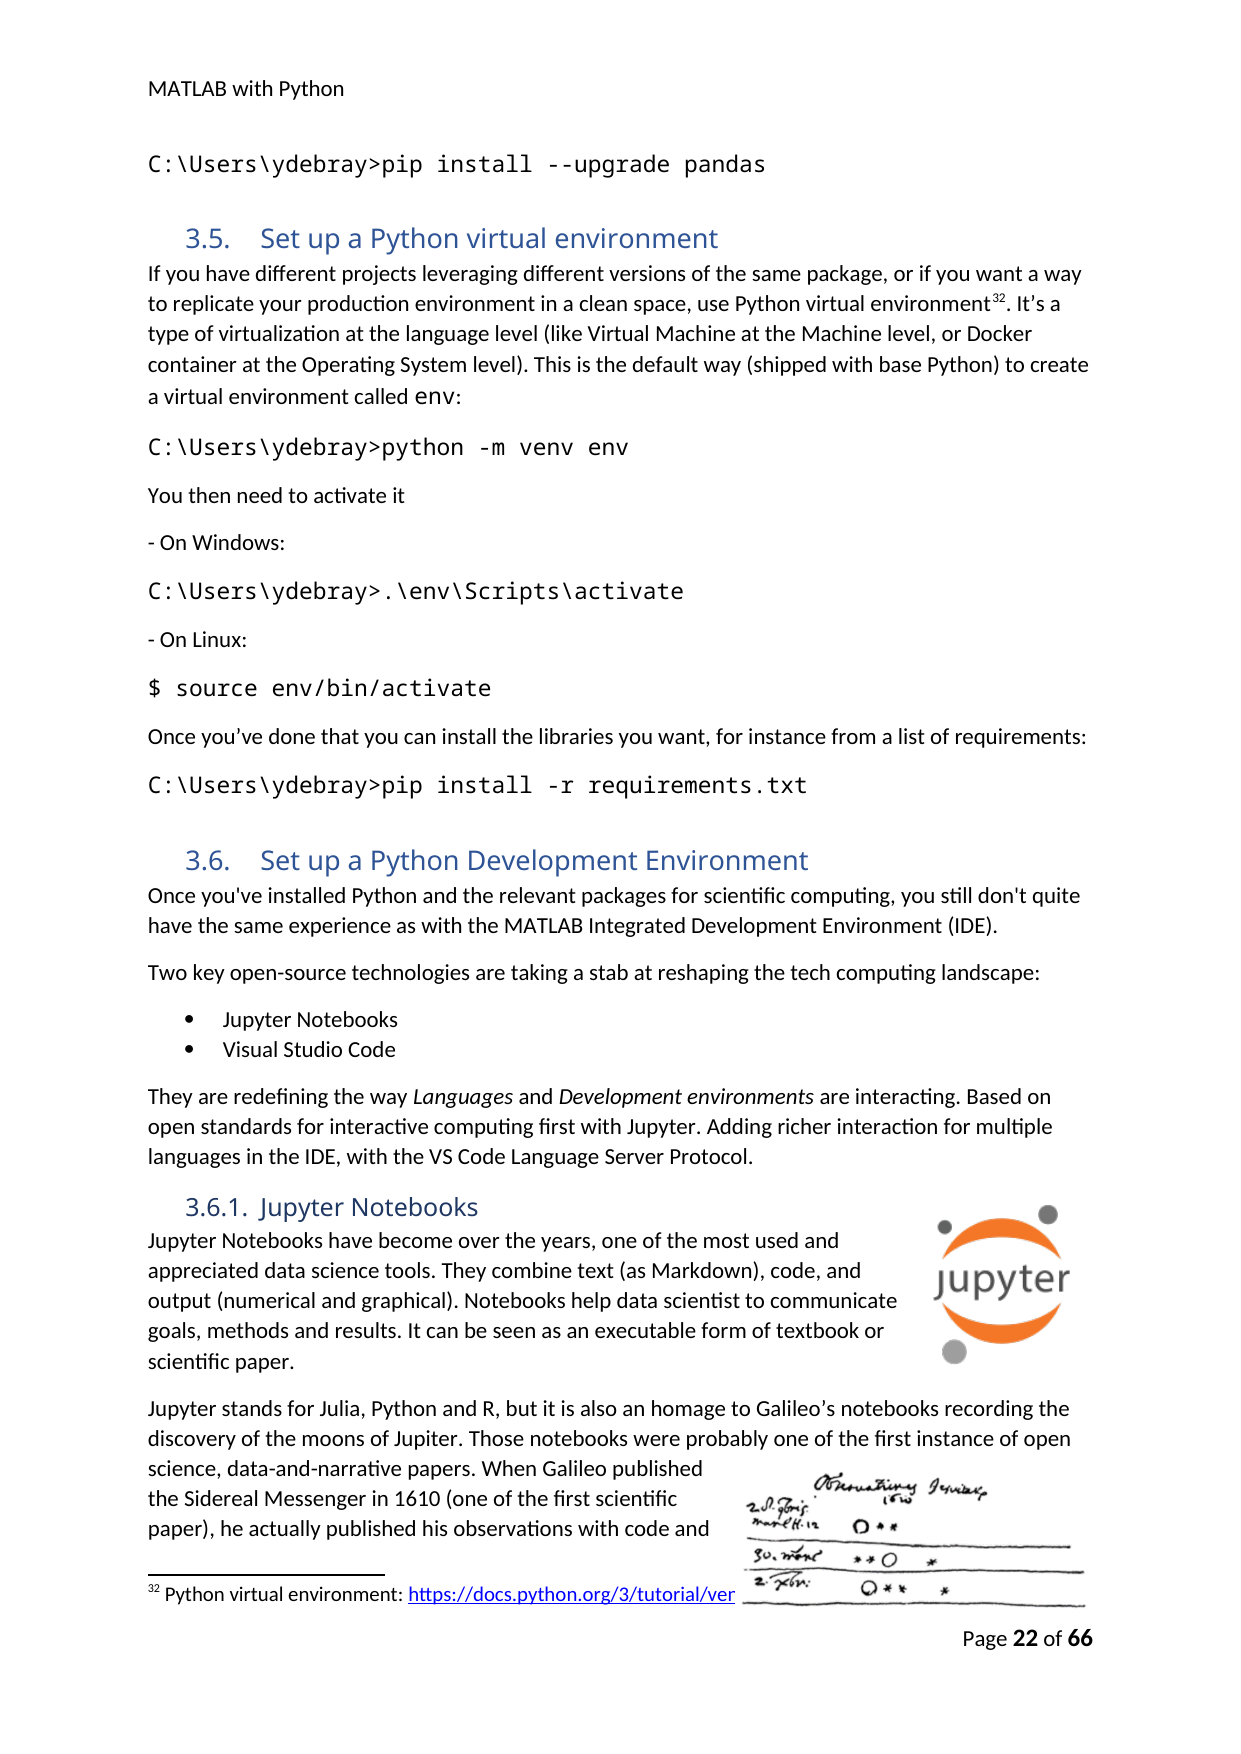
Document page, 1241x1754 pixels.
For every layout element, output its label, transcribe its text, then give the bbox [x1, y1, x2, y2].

text - On Linux: [148, 625, 1093, 653]
subtitle Set up a Python Development Environment [185, 841, 1093, 878]
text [148, 1394, 1093, 1542]
text Jupyter Notebooks have become over the years, one of the most used and appreciated data science tools. They combine text (as Markdown), code, and output (numerical and graphical). Notebooks help data scientist to communicate goals, methods and results. It can be seen as an executable form of textbook or scientific paper. [148, 1226, 1093, 1375]
subtitle Jupyter Notebooks [185, 1189, 1093, 1223]
picture [735, 1460, 1093, 1611]
text Once you’ve done that you can install the libraries you want, for instance from a list of requirements: [148, 722, 1093, 751]
text C:\Users\ydebray>pip install --upgrade pandas [148, 148, 1093, 179]
text They are redefining the way Languages and Development environments are interacting. Based on open standards for interactive computing first with Jupyter. Adding richer interaction for multiple languages in the IDE, with the VS Code Language Server Protocol. [148, 1082, 1093, 1170]
text Once you've installed Python and the relevant packages for scientific computing, you still don't quite have the same experience as with the MATLAB Integrated Development Environment (IDE). [148, 881, 1093, 939]
text C:\Users\ydebray>.\env\Scripts\activate [148, 575, 1093, 606]
text If you have different projects leveraging different versions of the same package, or if you want a way to replicate your production environment in a clean space, use Python virtual environment. It’s a type of virtualization at the language level (like Virtual Machine at the Machine level, or Docker container at the Operating System level). This is the default way (shipped with base Python) to create a virtual environment called env: [148, 259, 1093, 411]
picture [932, 1203, 1072, 1365]
text C:\Users\ydebray>pip install -r requirements.txt [148, 769, 1093, 801]
text $ source env/bin/activate [148, 672, 1093, 703]
text You then need to activate it [148, 481, 1093, 509]
list Visual Studio Code [185, 1035, 1093, 1063]
subtitle Set up a Python virtual environment [185, 219, 1093, 256]
text C:\Users\ydebray>python -m venv env [148, 431, 1093, 462]
list Jupyter Notebooks [185, 1005, 1093, 1033]
text - On Windows: [148, 528, 1093, 556]
text Two key open-source technologies are taking a stab at reshaping the tech computing landscape: [148, 958, 1093, 986]
